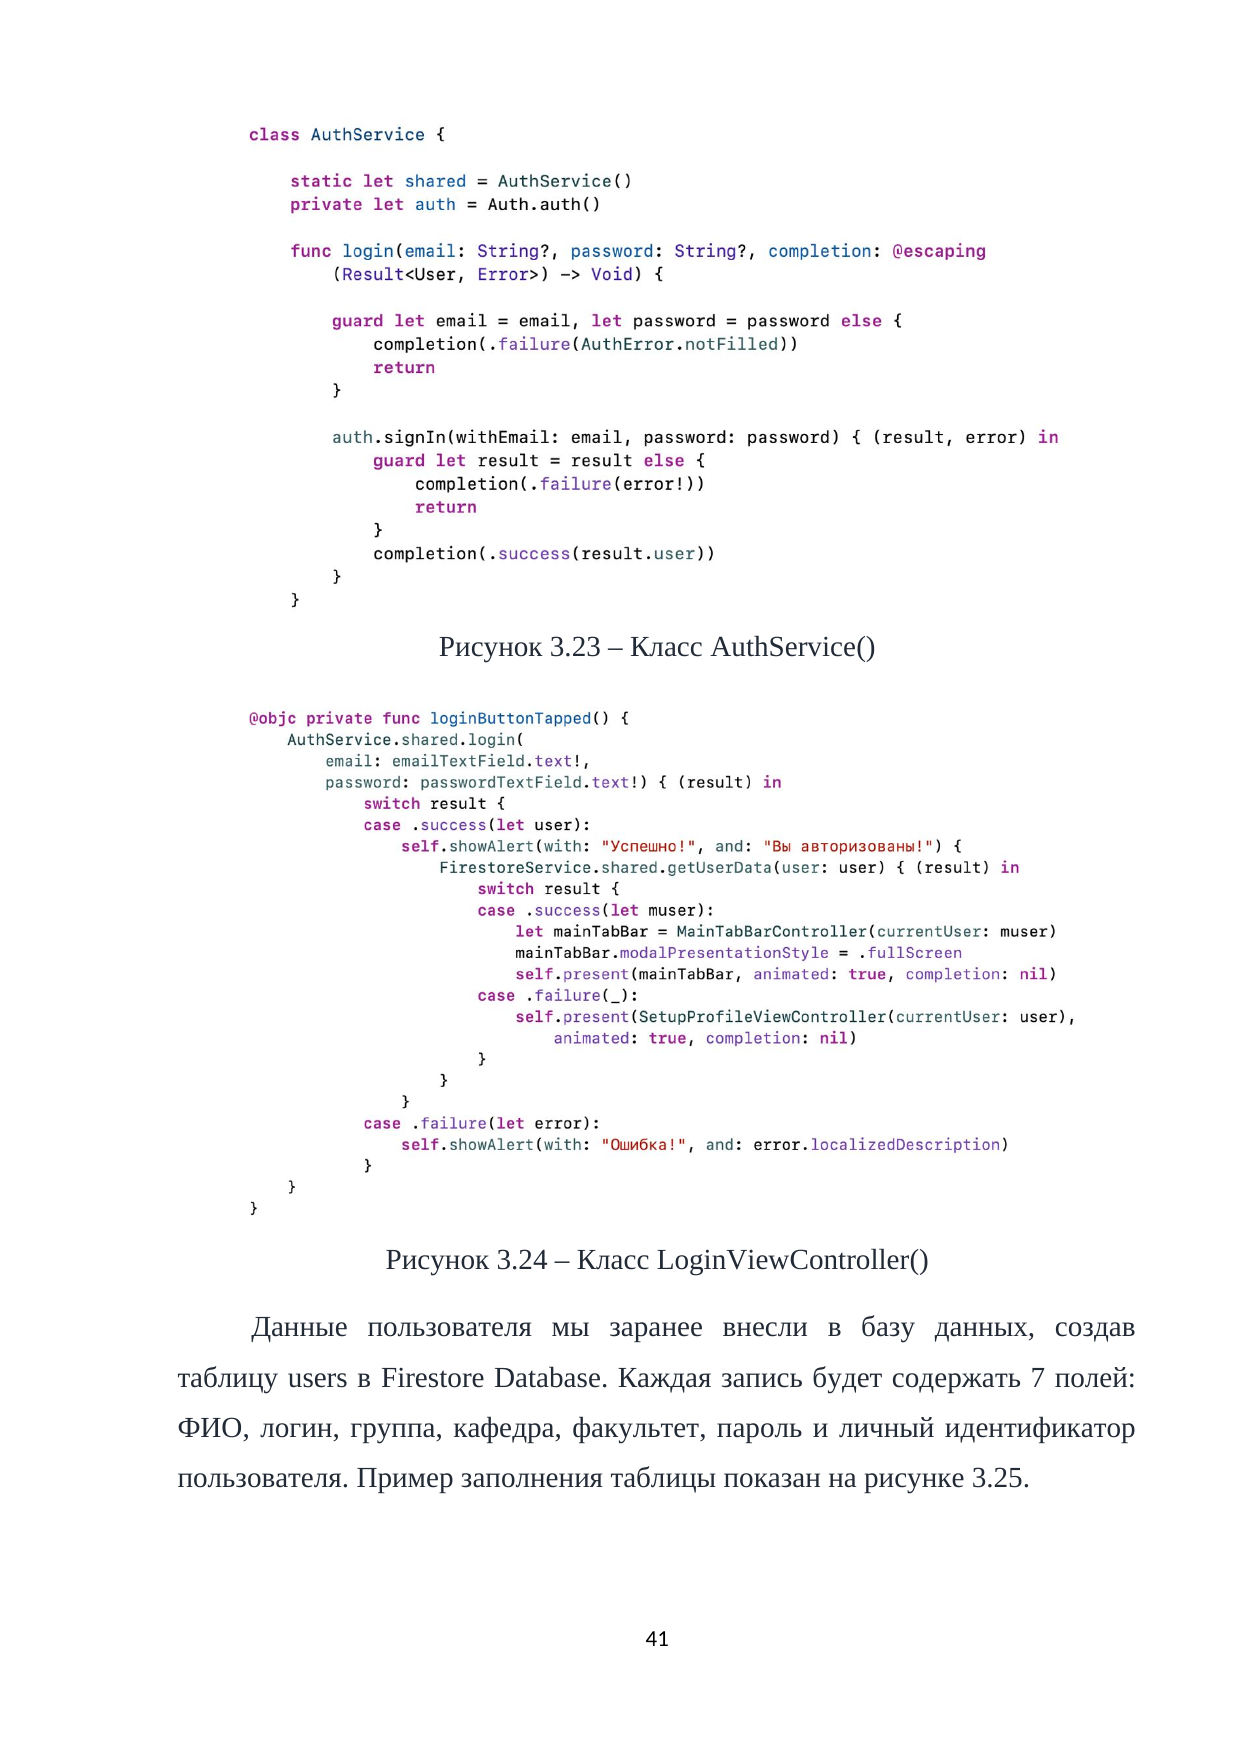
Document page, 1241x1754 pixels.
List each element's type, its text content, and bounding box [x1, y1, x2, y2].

text Рисунок 3.23 – Класс AuthService() [177, 629, 1137, 663]
text Рисунок 3.24 – Класс LoginViewController() [177, 1242, 1137, 1276]
picture [238, 118, 1077, 616]
text Данные пользователя мы заранее внесли в базу данных, создав таблицу users в Firestore Database. Каждая запись будет содержать 7 полей: ФИО, логин, группа, кафедра, факультет, пароль и личный идентификатор пользователя. Пример заполнения таблицы показан на рисунке 3.25. [177, 1309, 1137, 1494]
picture [238, 696, 1076, 1229]
